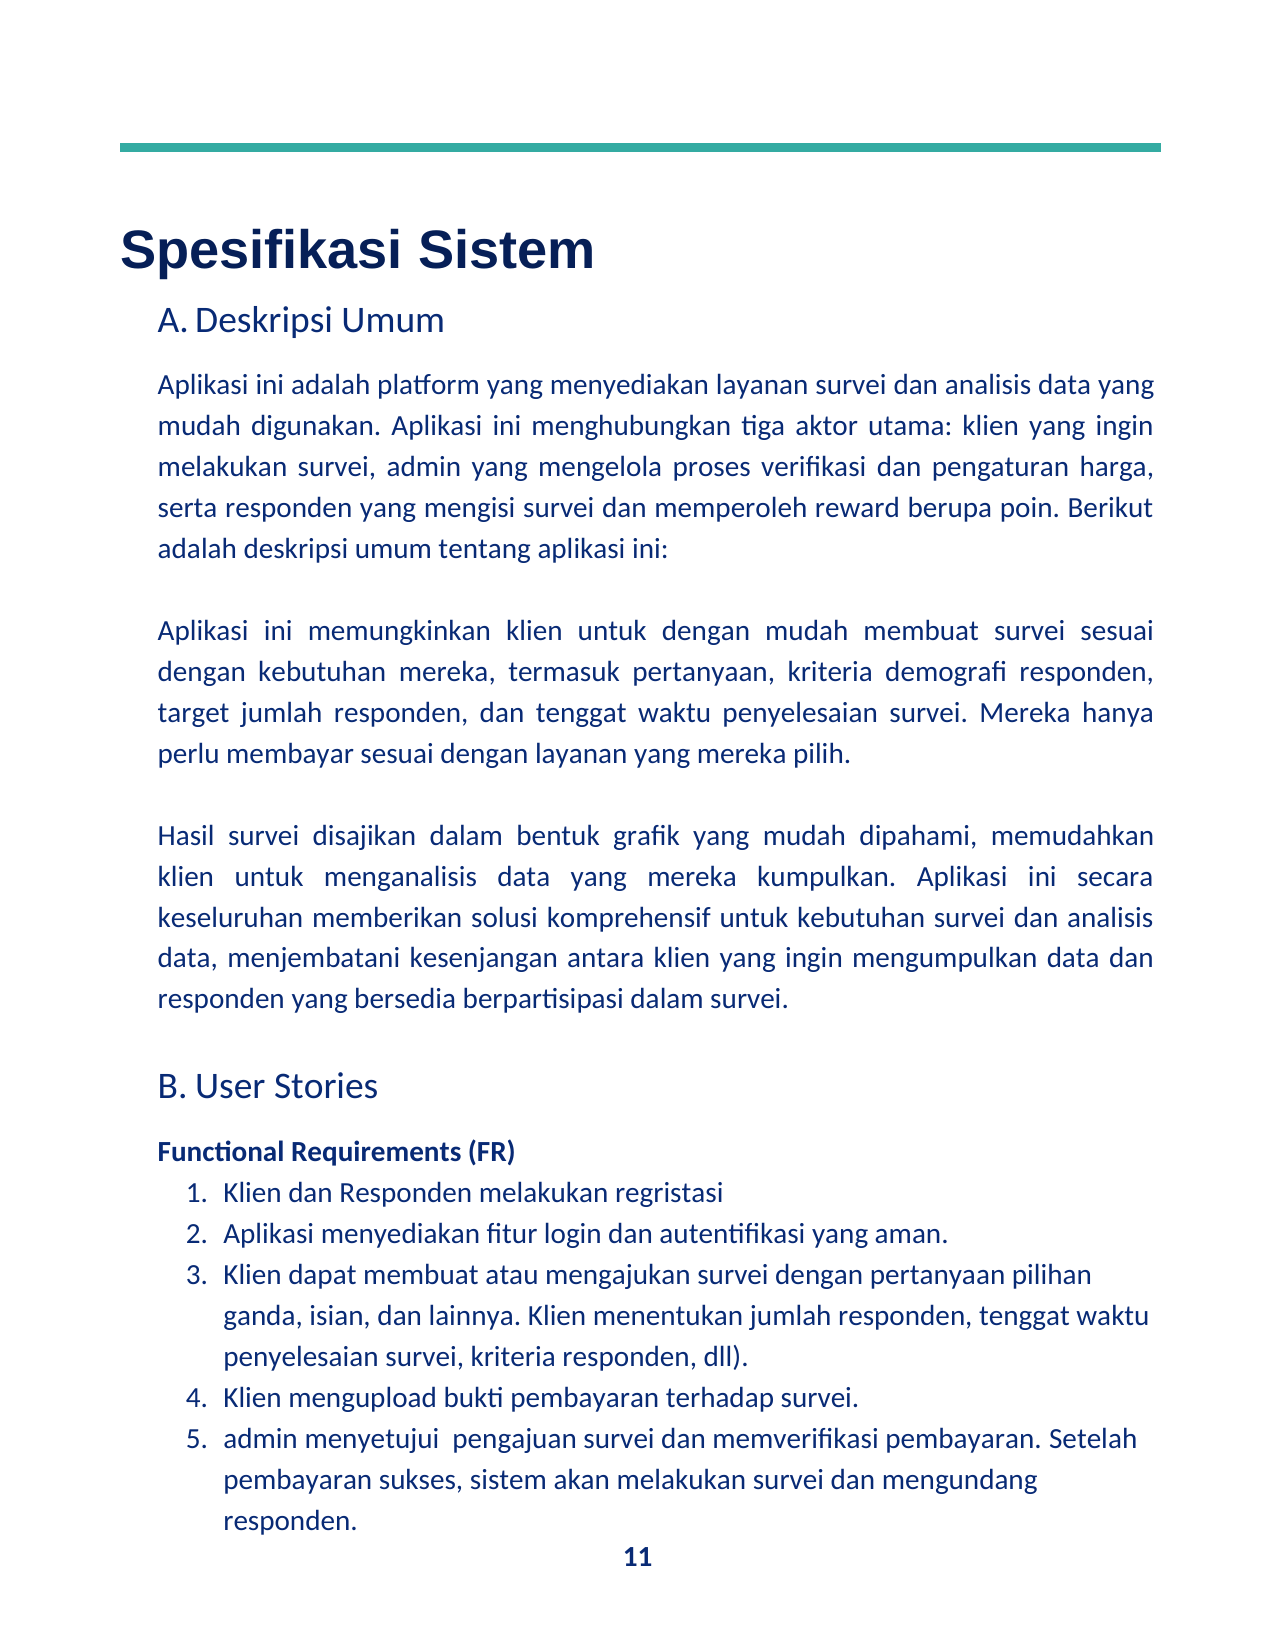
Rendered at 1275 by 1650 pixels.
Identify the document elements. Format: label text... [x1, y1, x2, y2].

list Klien mengupload bukti pembayaran terhadap survei. [186, 1379, 1155, 1414]
text Functional Requirements (FR) [157, 1133, 1155, 1169]
list Klien dapat membuat atau mengajukan survei dengan pertanyaan pilihan ganda, isian, dan lainnya. Klien menentukan jumlah responden, tenggat waktu penyelesaian survei, kriteria responden, dll). [186, 1256, 1155, 1373]
text Aplikasi ini adalah platform yang menyediakan layanan survei dan analisis data yang mudah digunakan. Aplikasi ini menghubungkan tiga aktor utama: klien yang ingin melakukan survei, admin yang mengelola proses verifikasi dan pengaturan harga, serta responden yang mengisi survei dan memperoleh reward berupa poin. Berikut adalah deskripsi umum tentang aplikasi ini: [157, 366, 1155, 566]
subtitle User Stories [157, 1062, 1155, 1108]
list Aplikasi menyediakan fitur login dan autentifikasi yang aman. [186, 1215, 1155, 1251]
list admin menyetujui pengajuan survei dan memverifikasi pembayaran. Setelah pembayaran sukses, sistem akan melakukan survei dan mengundang responden. [186, 1420, 1155, 1537]
subtitle Spesifikasi Sistem [120, 218, 1155, 280]
subtitle Deskripsi Umum [157, 296, 1155, 341]
text Aplikasi ini memungkinkan klien untuk dengan mudah membuat survei sesuai dengan kebutuhan mereka, termasuk pertanyaan, kriteria demografi responden, target jumlah responden, dan tenggat waktu penyelesaian survei. Mereka hanya perlu membayar sesuai dengan layanan yang mereka pilih. [157, 612, 1155, 771]
list Klien dan Responden melakukan regristasi [186, 1174, 1155, 1210]
text Hasil survei disajikan dalam bentuk grafik yang mudah dipahami, memudahkan klien untuk menganalisis data yang mereka kumpulkan. Aplikasi ini secara keseluruhan memberikan solusi komprehensif untuk kebutuhan survei dan analisis data, menjembatani kesenjangan antara klien yang ingin mengumpulkan data dan responden yang bersedia berpartisipasi dalam survei. [157, 817, 1155, 1016]
